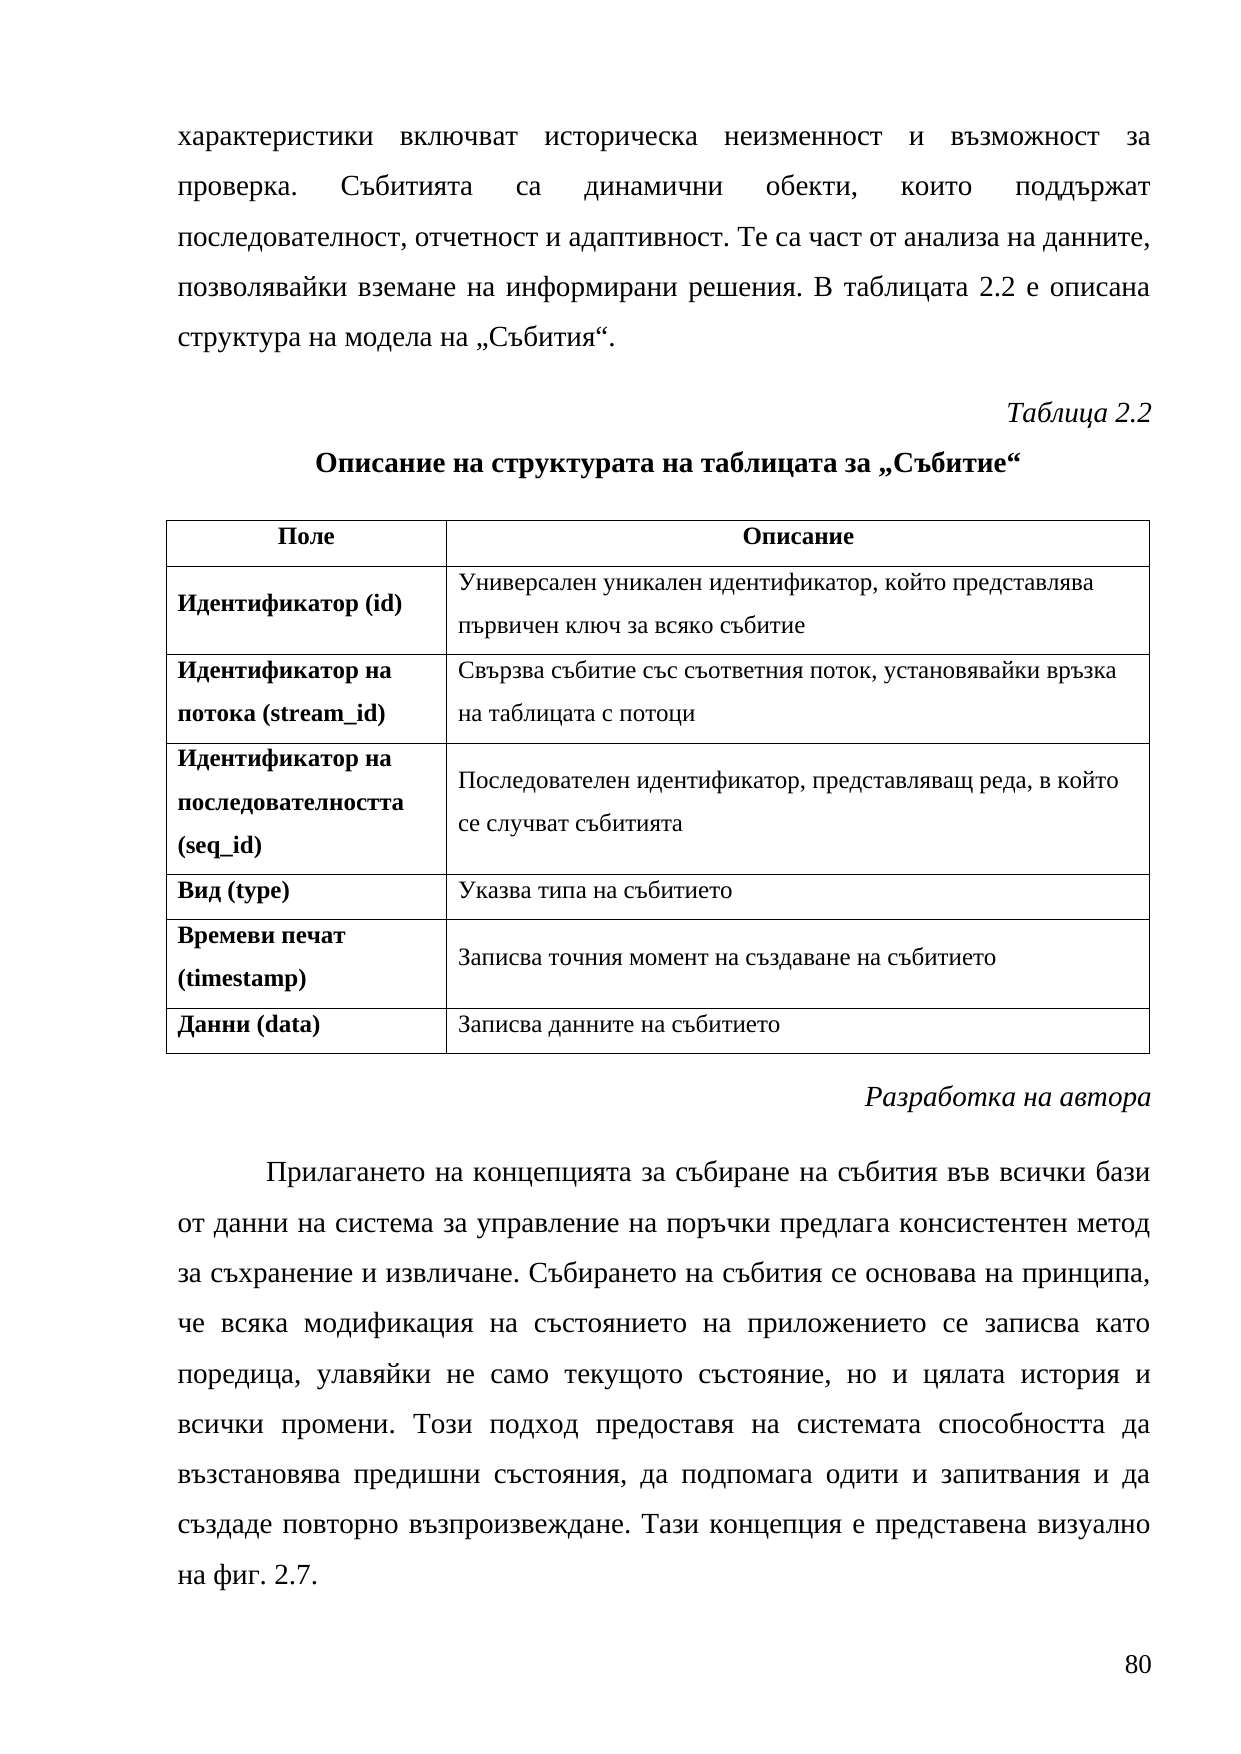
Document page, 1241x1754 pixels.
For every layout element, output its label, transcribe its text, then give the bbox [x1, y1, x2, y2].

table_cell Идентификатор на последователността (seq_id) [167, 744, 446, 874]
table_cell Времеви печат (timestamp) [167, 920, 446, 1008]
title Описание на структурата на таблицата за „Събитие“ [177, 445, 1152, 478]
table_cell Записва точния момент на създаване на събитието [447, 920, 1149, 1008]
table_cell Универсален уникален идентификатор, който представлява първичен ключ за всяко събитие [447, 567, 1149, 654]
title Таблица 2.2 [177, 395, 1152, 428]
table_cell Вид (type) [167, 875, 446, 919]
table_header Поле [167, 521, 446, 566]
text Прилагането на концепцията за събиране на събития във всички бази от данни на система за управление на поръчки предлага консистентен метод за съхранение и извличане. Събирането на събития се основава на принципа, че всяка модификация на състоянието на приложението се записва като поредица, улавяйки не само текущото състояние, но и цялата история и всички промени. Този подход предоставя на системата способността да възстановява предишни състояния, да подпомага одити и запитвания и да създаде повторно възпроизвеждане. Тази концепция е представена визуално на фиг. 2.7. [177, 1154, 1152, 1591]
table_cell Идентификатор на потока (stream_id) [167, 655, 446, 742]
table_cell Идентификатор (id) [167, 567, 446, 654]
table_header Описание [447, 521, 1149, 566]
table_cell Записва данните на събитието [447, 1009, 1149, 1053]
table_cell Указва типа на събитието [447, 875, 1149, 919]
title Разработка на автора [177, 1079, 1152, 1113]
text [177, 118, 1152, 353]
table_cell Данни (data) [167, 1009, 446, 1053]
table_cell Свързва събитие със съответния поток, установявайки връзка на таблицата с потоци [447, 655, 1149, 742]
table_cell Последователен идентификатор, представляващ реда, в който се случват събитията [447, 744, 1149, 874]
